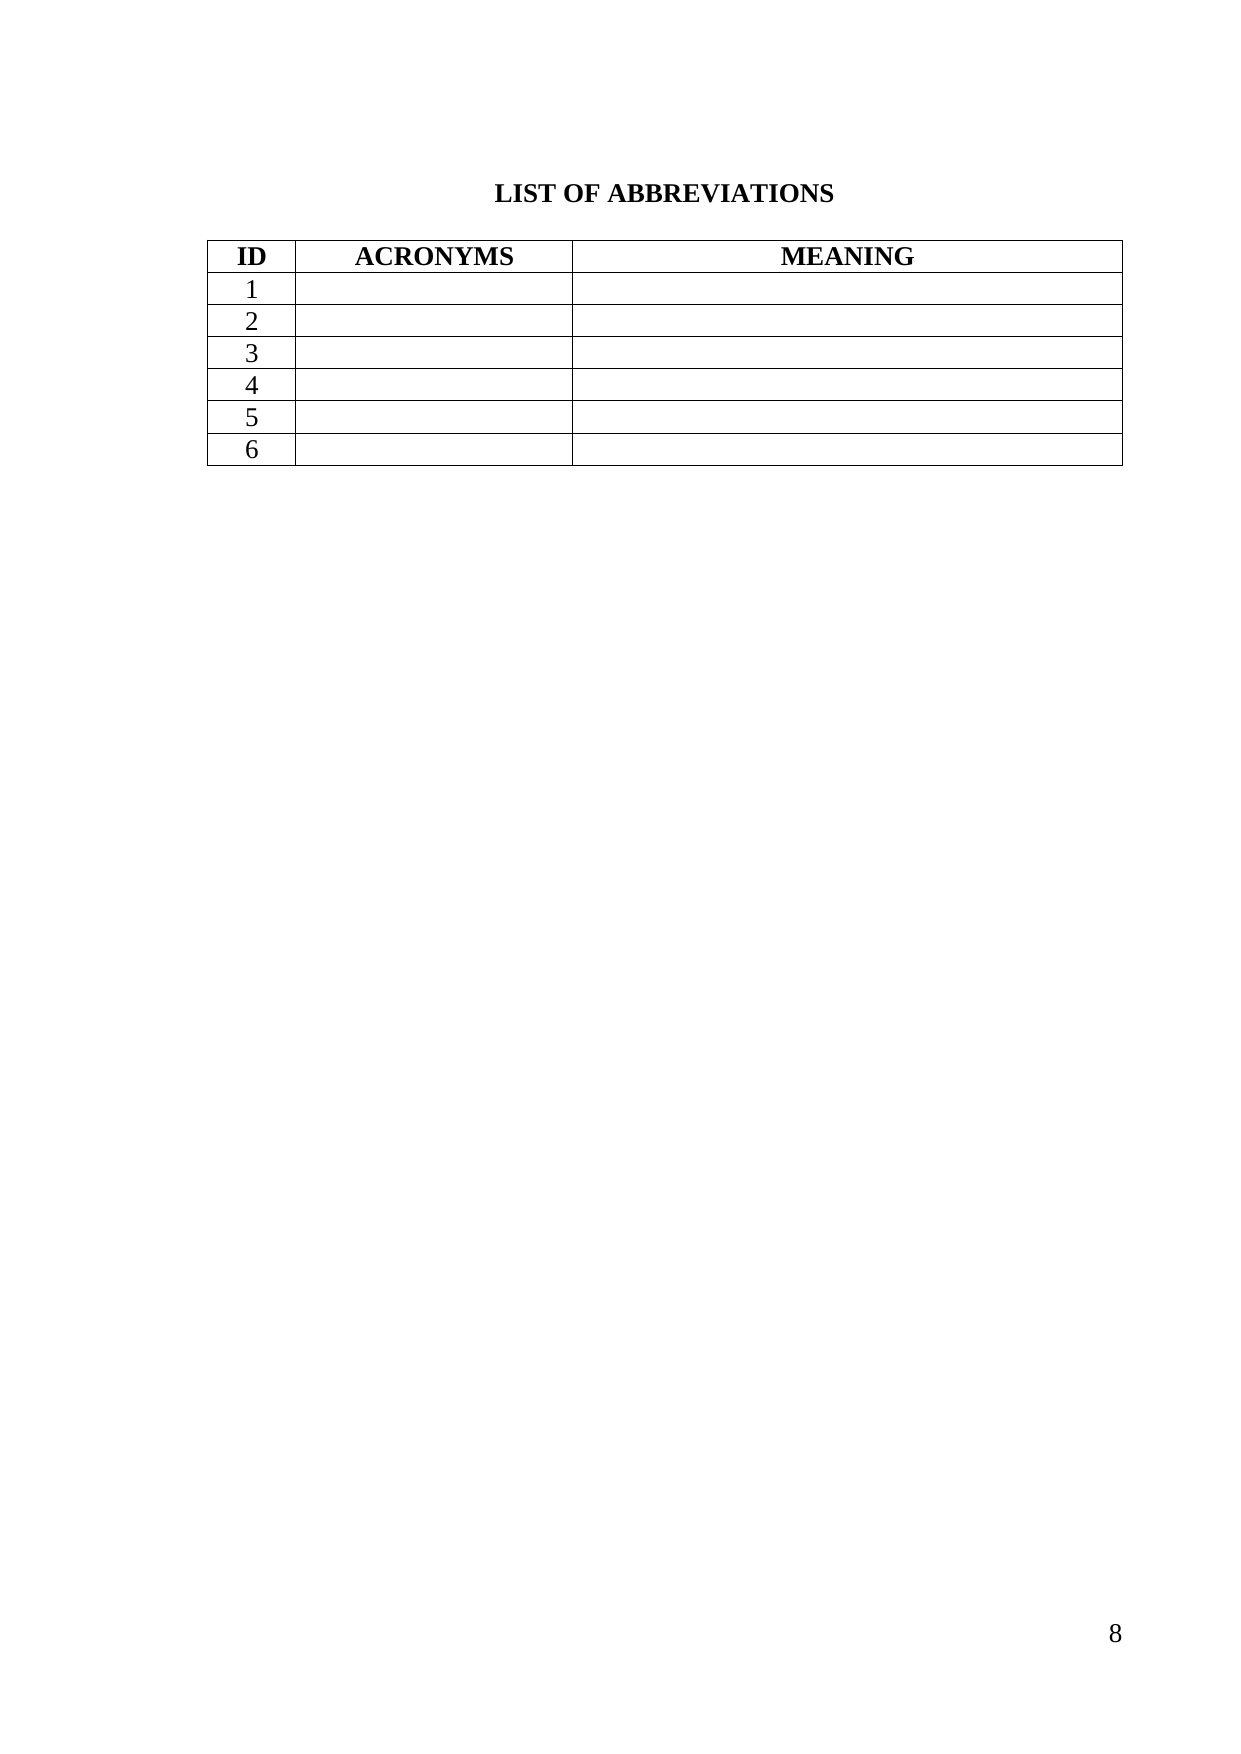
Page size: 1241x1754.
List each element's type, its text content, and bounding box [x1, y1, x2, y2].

table_cell 5 [208, 401, 295, 433]
table_cell [296, 401, 572, 433]
table_cell [573, 434, 1122, 465]
table_cell [296, 369, 572, 400]
subtitle LIST OF ABBREVIATIONS [207, 177, 1122, 208]
table_cell 2 [208, 305, 295, 336]
table_cell [296, 305, 572, 336]
table_cell 3 [208, 337, 295, 368]
table_header ACRONYMS [296, 241, 572, 272]
table_header MEANING [573, 241, 1122, 272]
table_cell [296, 434, 572, 465]
table_cell [573, 337, 1122, 368]
table_cell [573, 273, 1122, 304]
table_cell 1 [208, 273, 295, 304]
table_cell 6 [208, 434, 295, 465]
table_cell [573, 401, 1122, 433]
table_cell 4 [208, 369, 295, 400]
table_cell [573, 369, 1122, 400]
table_cell [296, 337, 572, 368]
table_cell [296, 273, 572, 304]
table_header ID [208, 241, 295, 272]
table_cell [573, 305, 1122, 336]
